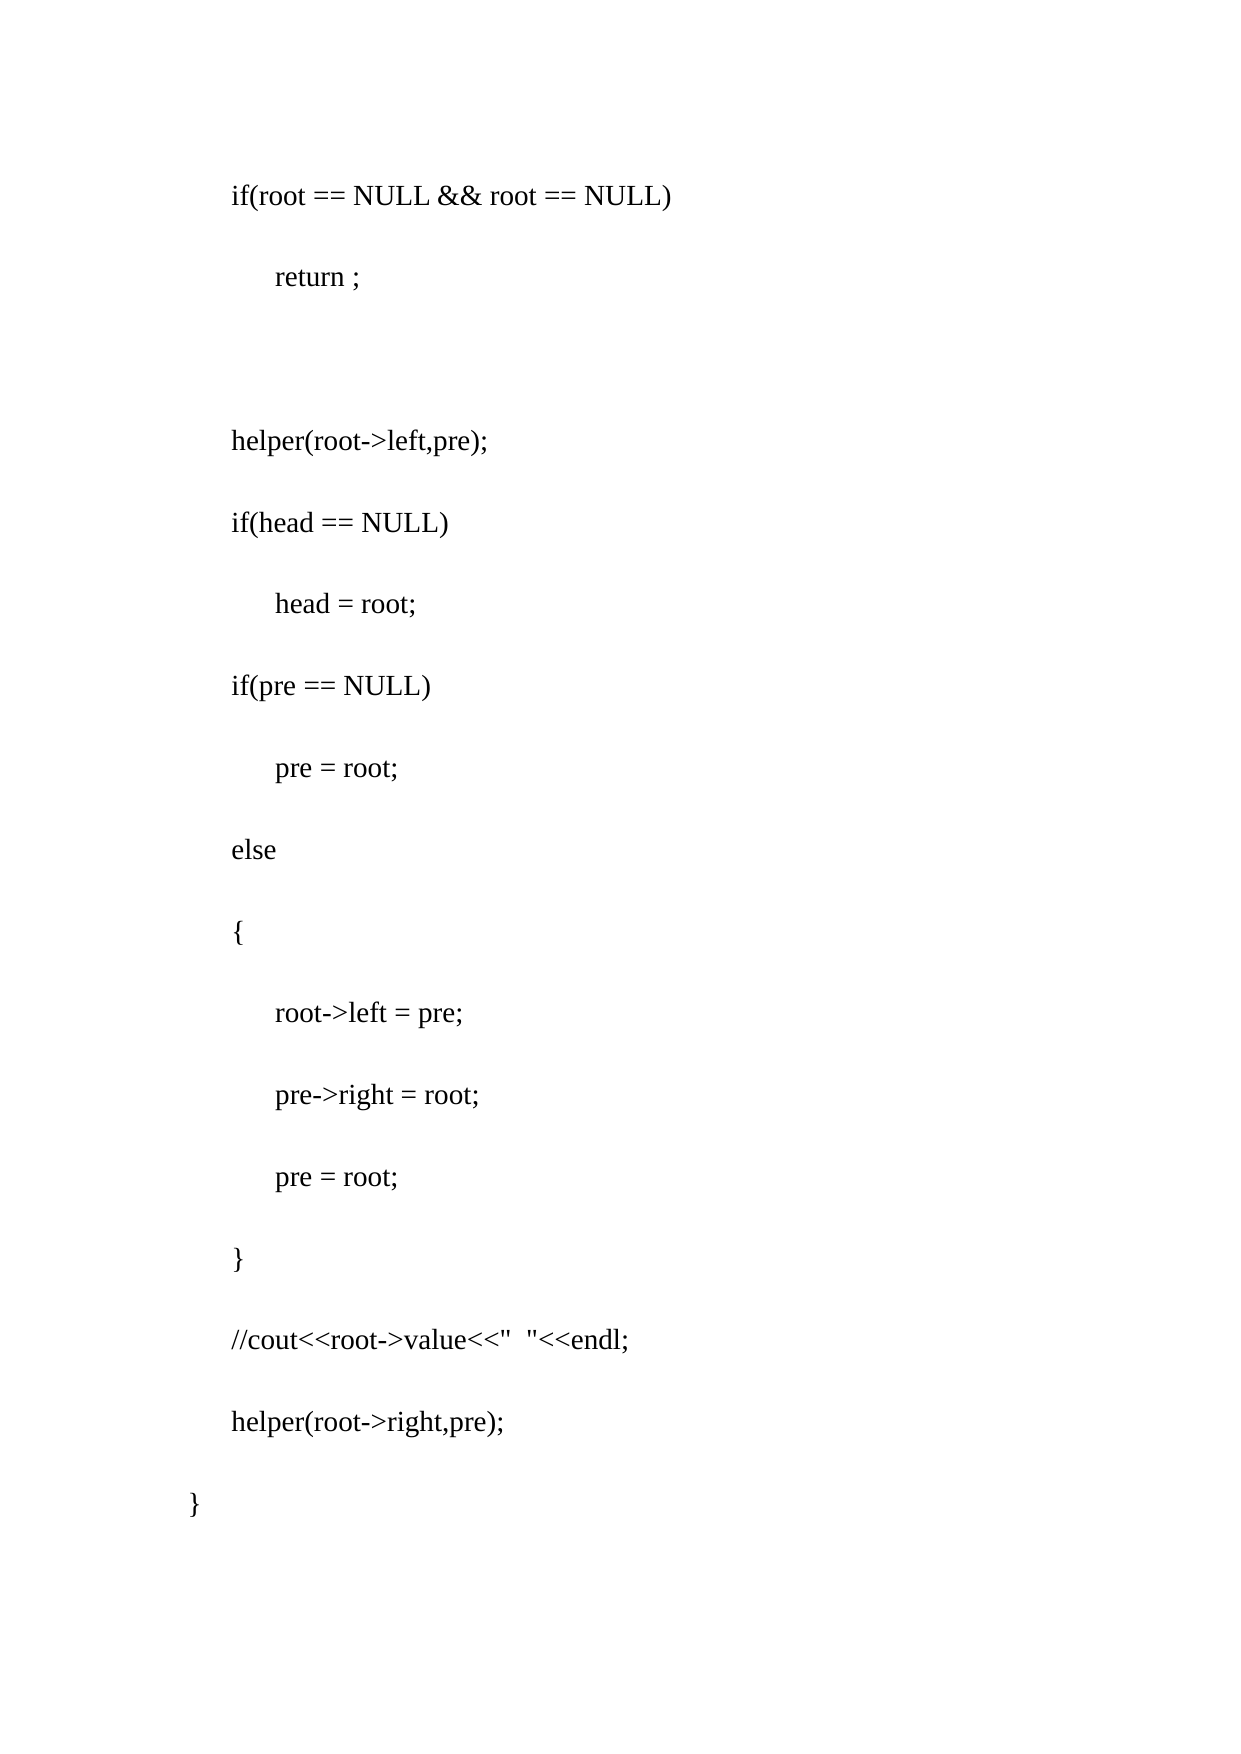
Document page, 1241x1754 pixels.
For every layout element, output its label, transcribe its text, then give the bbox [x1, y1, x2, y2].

text pre = root; [187, 734, 1053, 799]
text head = root; [187, 571, 1053, 636]
text helper(root->left,pre); [187, 407, 1053, 472]
text //cout<<root->value<<" "<<endl; [187, 1307, 1053, 1372]
text pre = root; [187, 1143, 1053, 1208]
text } [187, 1470, 1053, 1535]
text if(head == NULL) [187, 489, 1053, 554]
text { [187, 898, 1053, 963]
text } [187, 1225, 1053, 1290]
text helper(root->right,pre); [187, 1388, 1053, 1453]
text else [187, 816, 1053, 881]
text if(root == NULL && root == NULL) [187, 162, 1053, 227]
text root->left = pre; [187, 980, 1053, 1045]
text pre->right = root; [187, 1061, 1053, 1126]
text return ; [187, 244, 1053, 309]
text if(pre == NULL) [187, 653, 1053, 718]
